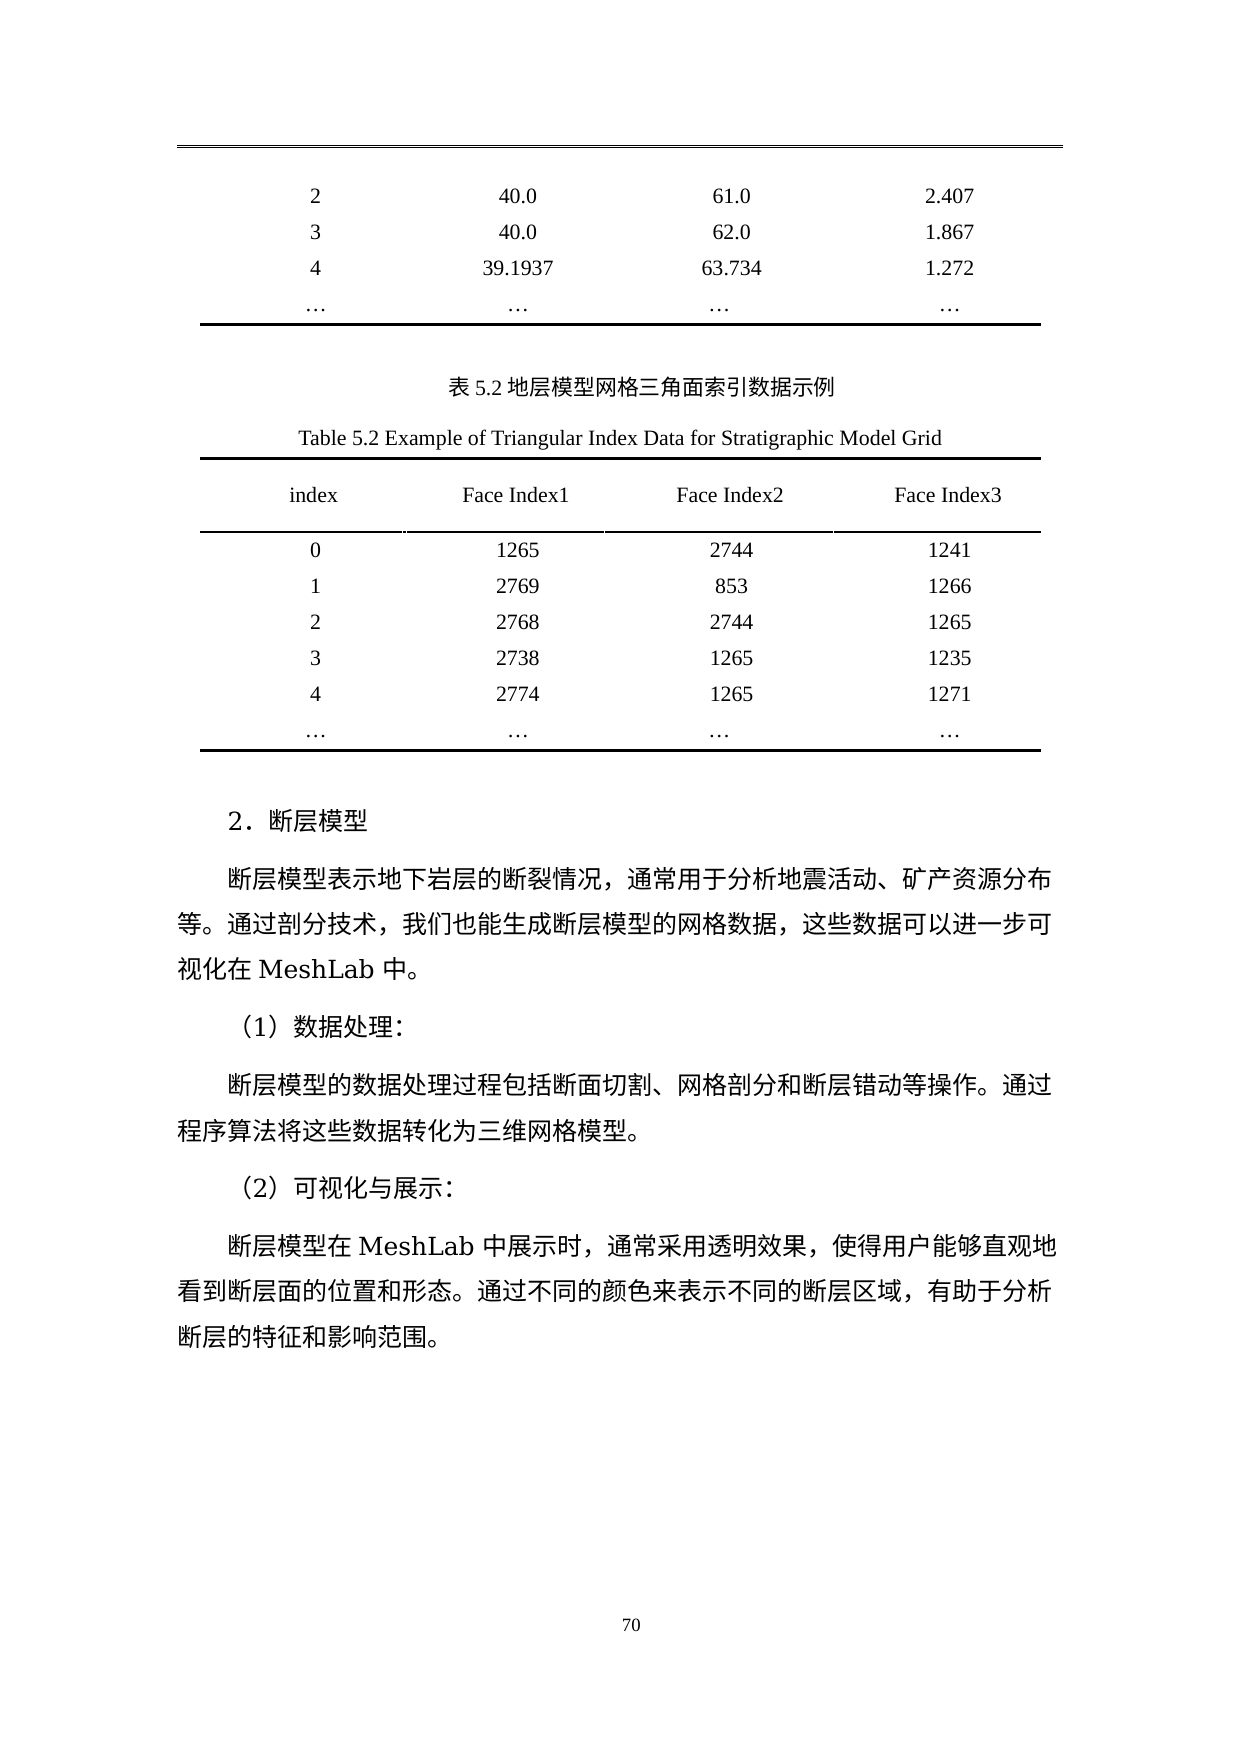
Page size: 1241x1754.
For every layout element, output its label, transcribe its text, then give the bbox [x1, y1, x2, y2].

text （2）可视化与展示： [177, 1169, 1063, 1205]
table_header Face Index3 [834, 460, 1041, 531]
table_cell 0 [200, 533, 406, 568]
table_cell 1271 [834, 678, 1041, 712]
table_cell 1241 [834, 533, 1041, 568]
table_cell 4 [200, 251, 406, 286]
table_cell 2768 [407, 605, 604, 640]
table_cell … [407, 288, 604, 322]
table_cell 1.867 [834, 215, 1041, 250]
table_cell 1235 [834, 641, 1041, 676]
table_cell 40.0 [407, 215, 604, 250]
text 2．断层模型 [177, 802, 1063, 838]
table_cell … [605, 288, 833, 322]
table_cell 853 [605, 569, 833, 604]
table_cell 39.1937 [407, 251, 604, 286]
table_cell 4 [200, 678, 406, 712]
table_cell 2738 [407, 641, 604, 676]
table_cell 1265 [407, 533, 604, 568]
table_cell … [605, 714, 833, 748]
table_cell 40.0 [407, 179, 604, 214]
table_cell 2744 [605, 533, 833, 568]
table_cell … [407, 714, 604, 748]
text 表5.2 地层模型网格三角面索引数据示例 [177, 369, 1063, 401]
text Table 5.2 Example of Triangular Index Data for Stratigraphic Model Grid [177, 422, 1063, 454]
table_cell … [834, 288, 1041, 322]
table_cell … [200, 714, 406, 748]
text 断层模型在 MeshLab 中展示时，通常采用透明效果，使得用户能够直观地看到断层面的位置和形态。通过不同的颜色来表示不同的断层区域，有助于分析断层的特征和影响范围。 [177, 1227, 1063, 1353]
table_cell 1265 [834, 605, 1041, 640]
table_cell 2.407 [834, 179, 1041, 214]
table_cell 1265 [605, 678, 833, 712]
table_cell 1266 [834, 569, 1041, 604]
table_cell 1265 [605, 641, 833, 676]
table_cell 3 [200, 215, 406, 250]
table_cell 2 [200, 179, 406, 214]
table_header Face Index2 [605, 460, 833, 531]
table_cell 1.272 [834, 251, 1041, 286]
table_cell 2 [200, 605, 406, 640]
table_cell 1 [200, 569, 406, 604]
table_cell 61.0 [605, 179, 833, 214]
table_cell 62.0 [605, 215, 833, 250]
table_cell … [834, 714, 1041, 748]
text （1）数据处理： [177, 1008, 1063, 1044]
table_cell 2774 [407, 678, 604, 712]
table_cell 2769 [407, 569, 604, 604]
table_cell … [200, 288, 406, 322]
table_header Face Index1 [403, 460, 604, 531]
table_cell 3 [200, 641, 406, 676]
text 断层模型表示地下岩层的断裂情况，通常用于分析地震活动、矿产资源分布等。通过剖分技术，我们也能生成断层模型的网格数据，这些数据可以进一步可视化在 MeshLab 中。 [177, 859, 1063, 986]
table_cell 63.734 [605, 251, 833, 286]
table_header index [200, 460, 402, 531]
table_cell 2744 [605, 605, 833, 640]
text 断层模型的数据处理过程包括断面切割、网格剖分和断层错动等操作。通过程序算法将这些数据转化为三维网格模型。 [177, 1066, 1063, 1147]
